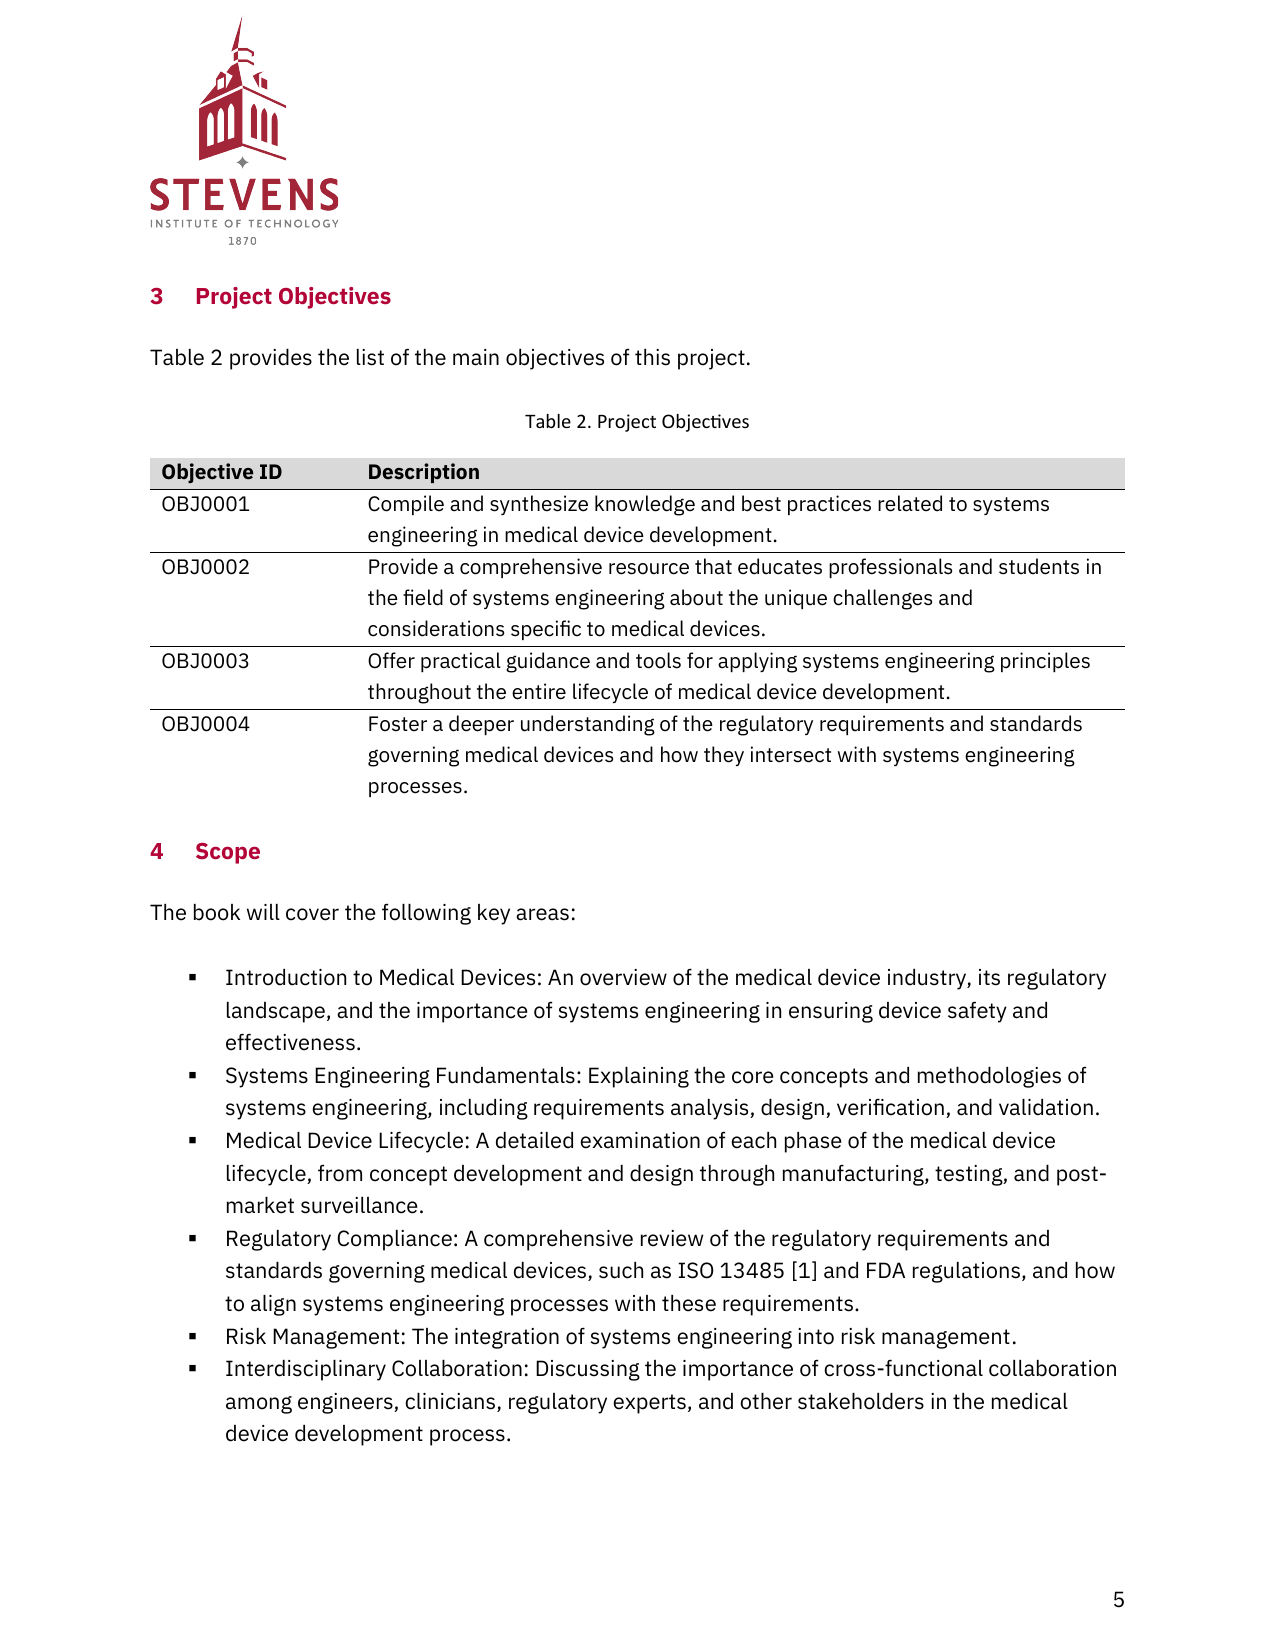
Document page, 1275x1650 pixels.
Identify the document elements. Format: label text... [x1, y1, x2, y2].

text Table 2. Project Objectives [150, 408, 1125, 434]
table_cell Offer practical guidance and tools for applying systems engineering principles throughout the entire lifecycle of medical device development. [356, 647, 1125, 709]
picture [150, 15, 339, 245]
table_cell OBJ0003 [150, 647, 356, 709]
table_cell Provide a comprehensive resource that educates professionals and students in the field of systems engineering about the unique challenges and considerations specific to medical devices. [356, 553, 1125, 646]
subtitle Project Objectives [150, 281, 1125, 310]
text Table 2 provides the list of the main objectives of this project. [150, 343, 1125, 371]
table_header Description [356, 458, 1125, 489]
table_cell OBJ0002 [150, 553, 356, 646]
list Regulatory Compliance: A comprehensive review of the regulatory requirements and standards governing medical devices, such as ISO 13485 [1] and FDA regulations, and how to align systems engineering processes with these requirements. [187, 1224, 1125, 1317]
table_header Objective ID [150, 458, 356, 489]
text The book will cover the following key areas: [150, 898, 1125, 926]
list Medical Device Lifecycle: A detailed examination of each phase of the medical device lifecycle, from concept development and design through manufacturing, testing, and post-market surveillance. [187, 1126, 1125, 1220]
table_cell Foster a deeper understanding of the regulatory requirements and standards governing medical devices and how they intersect with systems engineering processes. [356, 710, 1125, 803]
table_cell Compile and synthesize knowledge and best practices related to systems engineering in medical device development. [356, 490, 1125, 552]
list Introduction to Medical Devices: An overview of the medical device industry, its regulatory landscape, and the importance of systems engineering in ensuring device safety and effectiveness. [187, 963, 1125, 1057]
list Risk Management: The integration of systems engineering into risk management. [187, 1322, 1125, 1350]
list Systems Engineering Fundamentals: Explaining the core concepts and methodologies of systems engineering, including requirements analysis, design, verification, and validation. [187, 1061, 1125, 1122]
table_cell OBJ0004 [150, 710, 356, 803]
list Interdisciplinary Collaboration: Discussing the importance of cross-functional collaboration among engineers, clinicians, regulatory experts, and other stakeholders in the medical device development process. [187, 1354, 1125, 1448]
table_cell OBJ0001 [150, 490, 356, 552]
subtitle Scope [150, 836, 1125, 865]
